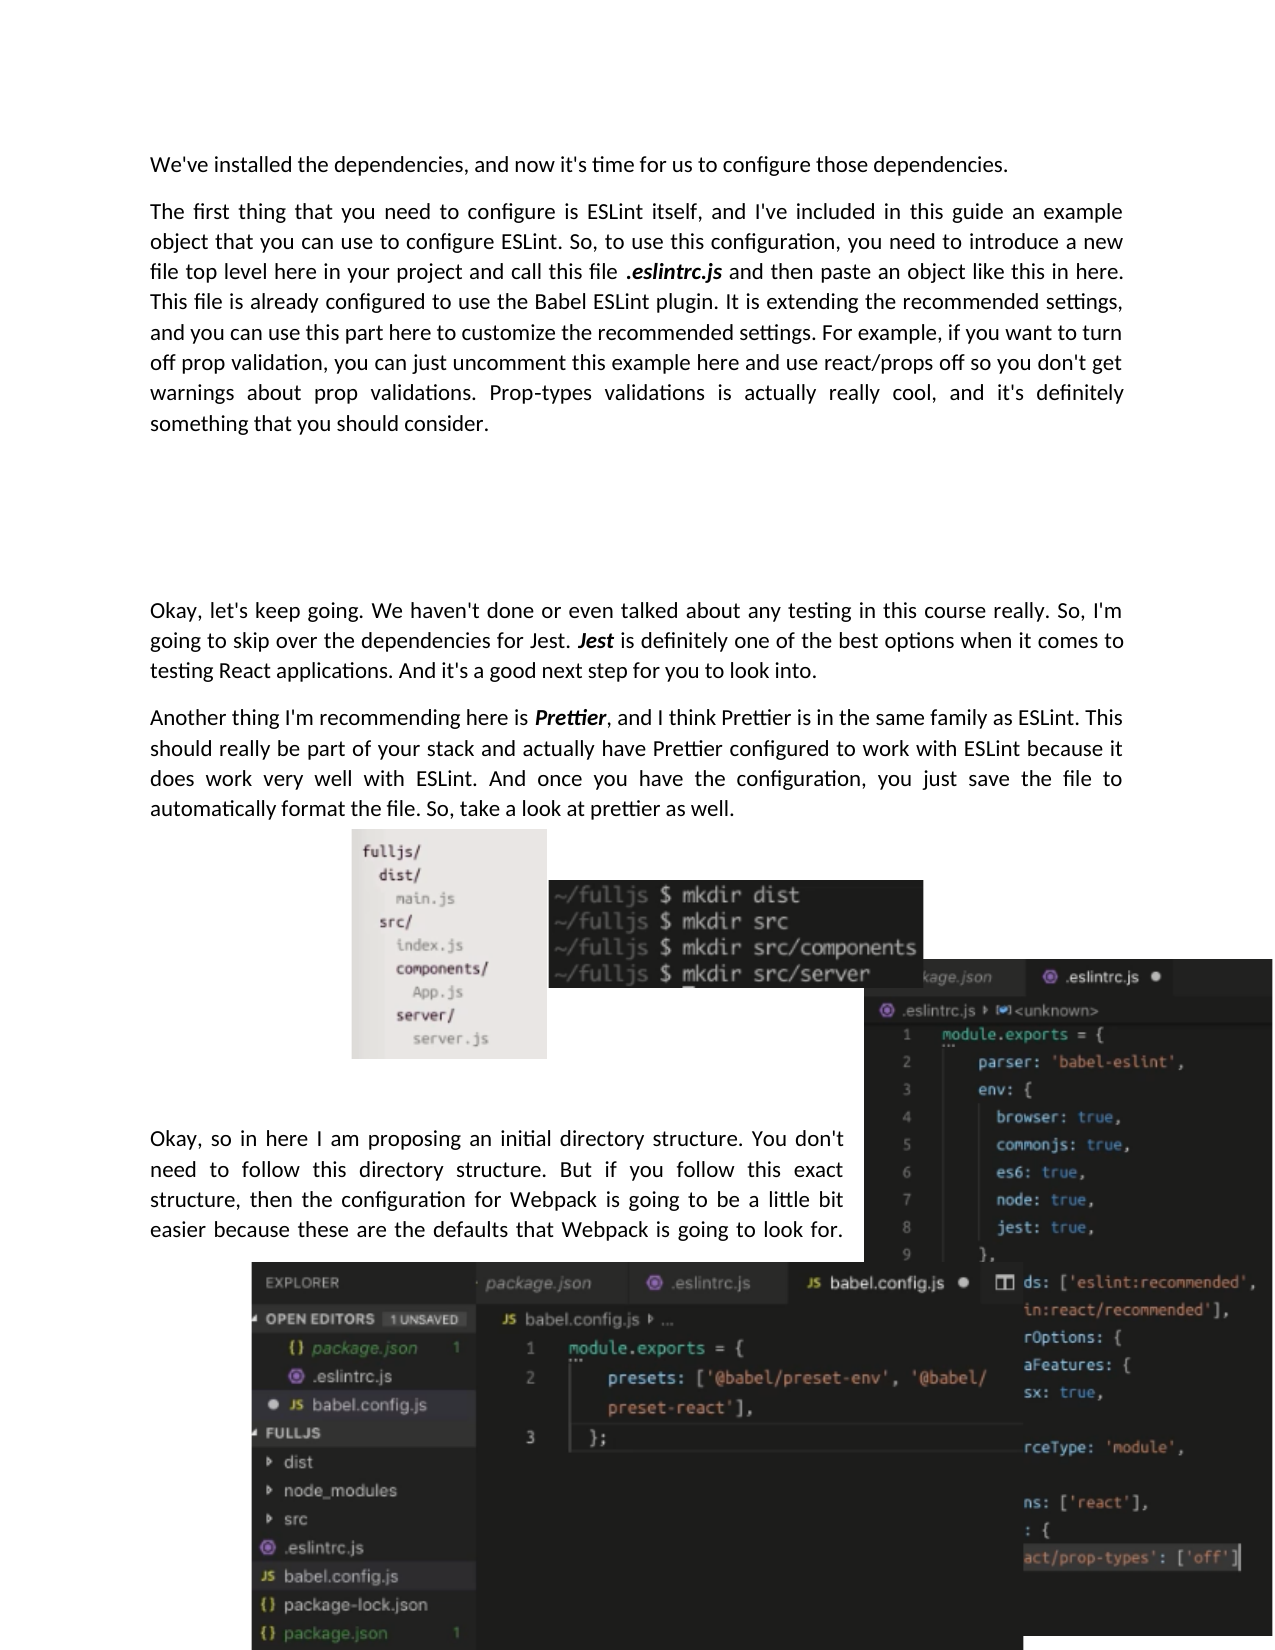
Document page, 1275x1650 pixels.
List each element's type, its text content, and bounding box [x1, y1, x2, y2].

text Okay, let's keep going. We haven't done or even talked about any testing in this course really. So, I'm going to skip over the dependencies for Jest. Jest is definitely one of the best options when it comes to testing React applications. And it's a good next step for you to look into. [150, 596, 1125, 685]
text Another thing I'm recommending here is Prettier, and I think Prettier is in the same family as ESLint. This should really be part of your stack and actually have Prettier configured to work with ESLint because it does work very well with ESLint. And once you have the configuration, you just save the file to automatically format the file. So, take a look at prettier as well. [150, 703, 1125, 822]
picture [351, 829, 547, 1059]
picture [251, 880, 1273, 1650]
text ﻿We've installed the dependencies, and now it's time for us to configure those dependencies. [150, 150, 1125, 178]
text The first thing that you need to configure is ESLint itself, and I've included in this guide an example object that you can use to configure ESLint. So, to use this configuration, you need to introduce a new file top level here in your project and call this file .eslintrc.js and then paste an object like this in here. This file is already configured to use the Babel ESLint plugin. It is extending the recommended settings, and you can use this part here to customize the recommended settings. For example, if you want to turn off prop validation, you can just uncomment this example here and use react/props off so you don't get warnings about prop validations. Prop‑types validations is actually really cool, and it's definitely something that you should consider. [150, 197, 1125, 437]
